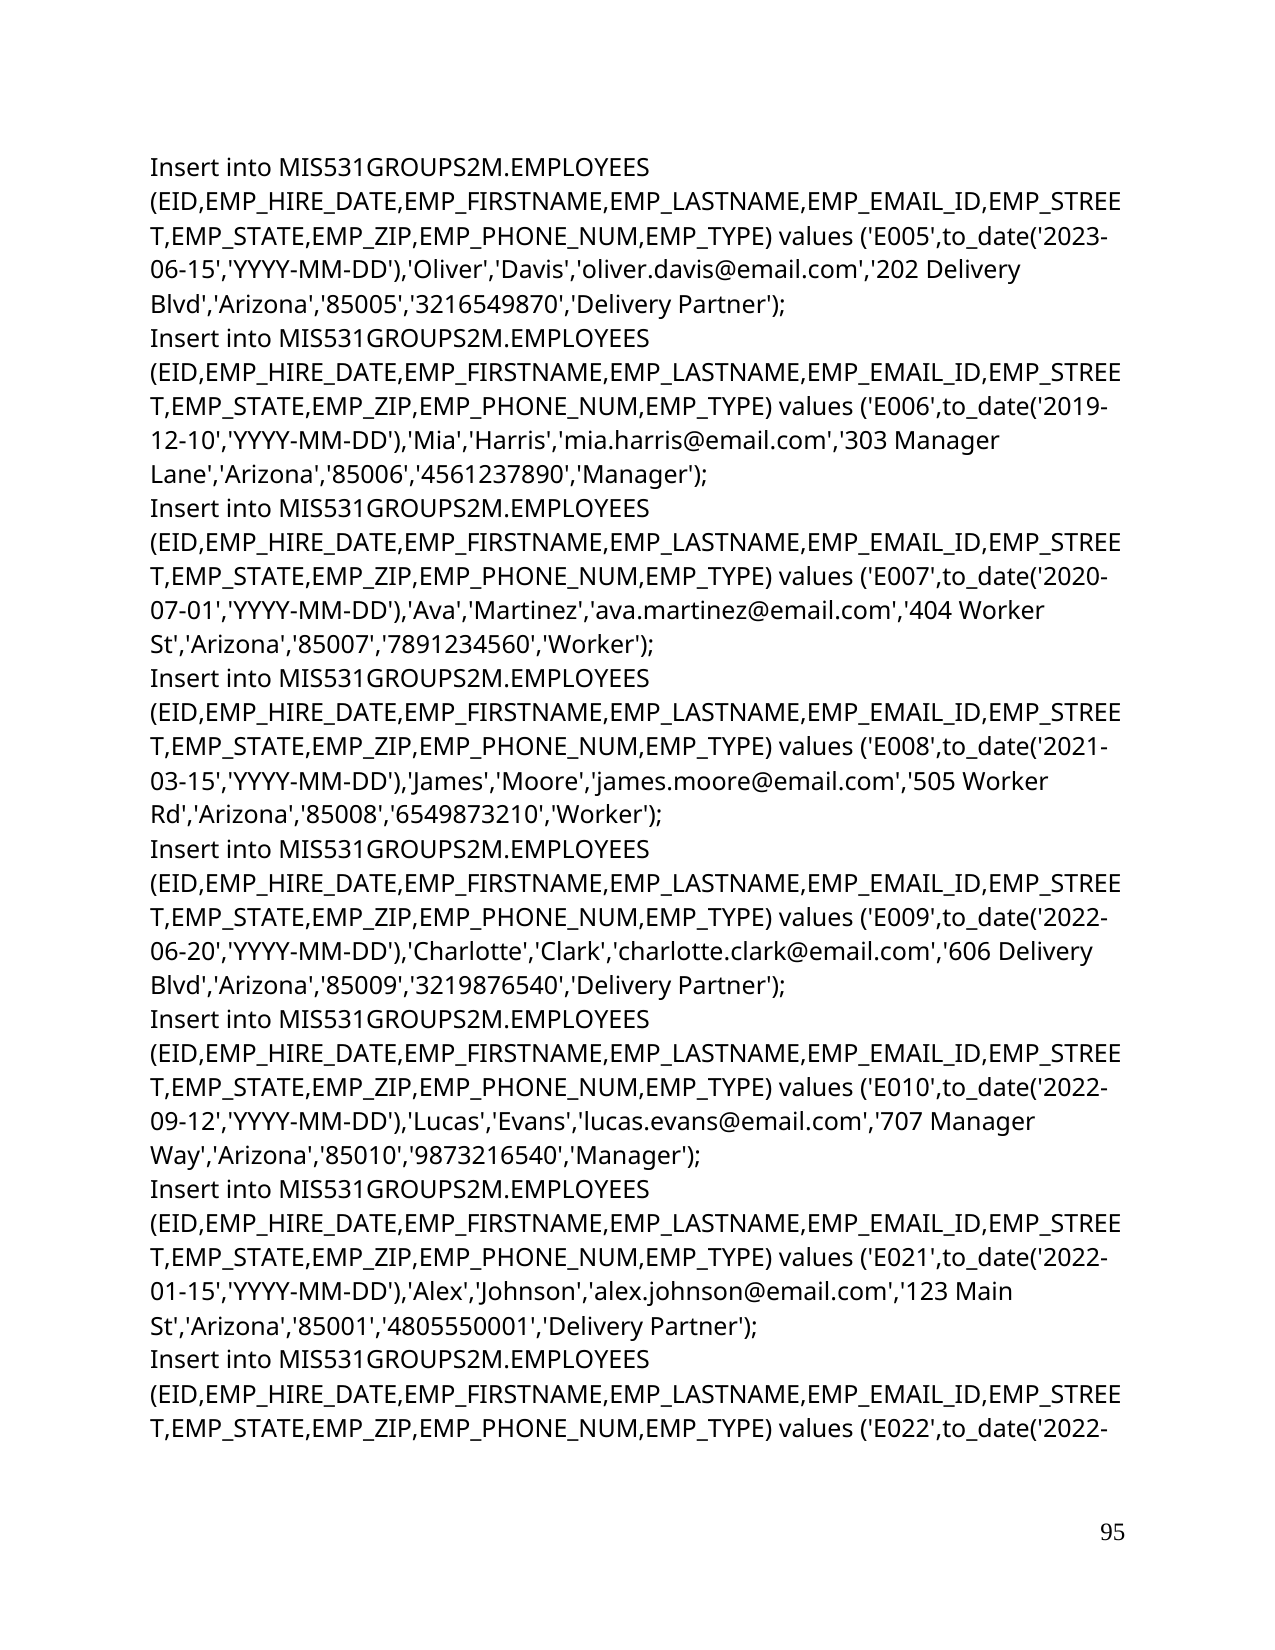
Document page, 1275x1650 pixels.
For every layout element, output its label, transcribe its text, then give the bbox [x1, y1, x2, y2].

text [150, 1342, 1125, 1444]
text Insert into MIS531GROUPS2M.EMPLOYEES (EID,EMP_HIRE_DATE,EMP_FIRSTNAME,EMP_LASTNAME,EMP_EMAIL_ID,EMP_STREET,EMP_STATE,EMP_ZIP,EMP_PHONE_NUM,EMP_TYPE) values ('E006',to_date('2019-12-10','YYYY-MM-DD'),'Mia','Harris','mia.harris@email.com','303 Manager Lane','Arizona','85006','4561237890','Manager'); [150, 320, 1125, 491]
text Insert into MIS531GROUPS2M.EMPLOYEES (EID,EMP_HIRE_DATE,EMP_FIRSTNAME,EMP_LASTNAME,EMP_EMAIL_ID,EMP_STREET,EMP_STATE,EMP_ZIP,EMP_PHONE_NUM,EMP_TYPE) values ('E008',to_date('2021-03-15','YYYY-MM-DD'),'James','Moore','james.moore@email.com','505 Worker Rd','Arizona','85008','6549873210','Worker'); [150, 661, 1125, 831]
text Insert into MIS531GROUPS2M.EMPLOYEES (EID,EMP_HIRE_DATE,EMP_FIRSTNAME,EMP_LASTNAME,EMP_EMAIL_ID,EMP_STREET,EMP_STATE,EMP_ZIP,EMP_PHONE_NUM,EMP_TYPE) values ('E021',to_date('2022-01-15','YYYY-MM-DD'),'Alex','Johnson','alex.johnson@email.com','123 Main St','Arizona','85001','4805550001','Delivery Partner'); [150, 1172, 1125, 1342]
text Insert into MIS531GROUPS2M.EMPLOYEES (EID,EMP_HIRE_DATE,EMP_FIRSTNAME,EMP_LASTNAME,EMP_EMAIL_ID,EMP_STREET,EMP_STATE,EMP_ZIP,EMP_PHONE_NUM,EMP_TYPE) values ('E005',to_date('2023-06-15','YYYY-MM-DD'),'Oliver','Davis','oliver.davis@email.com','202 Delivery Blvd','Arizona','85005','3216549870','Delivery Partner'); [150, 150, 1125, 320]
text Insert into MIS531GROUPS2M.EMPLOYEES (EID,EMP_HIRE_DATE,EMP_FIRSTNAME,EMP_LASTNAME,EMP_EMAIL_ID,EMP_STREET,EMP_STATE,EMP_ZIP,EMP_PHONE_NUM,EMP_TYPE) values ('E010',to_date('2022-09-12','YYYY-MM-DD'),'Lucas','Evans','lucas.evans@email.com','707 Manager Way','Arizona','85010','9873216540','Manager'); [150, 1002, 1125, 1172]
text Insert into MIS531GROUPS2M.EMPLOYEES (EID,EMP_HIRE_DATE,EMP_FIRSTNAME,EMP_LASTNAME,EMP_EMAIL_ID,EMP_STREET,EMP_STATE,EMP_ZIP,EMP_PHONE_NUM,EMP_TYPE) values ('E007',to_date('2020-07-01','YYYY-MM-DD'),'Ava','Martinez','ava.martinez@email.com','404 Worker St','Arizona','85007','7891234560','Worker'); [150, 491, 1125, 661]
text Insert into MIS531GROUPS2M.EMPLOYEES (EID,EMP_HIRE_DATE,EMP_FIRSTNAME,EMP_LASTNAME,EMP_EMAIL_ID,EMP_STREET,EMP_STATE,EMP_ZIP,EMP_PHONE_NUM,EMP_TYPE) values ('E009',to_date('2022-06-20','YYYY-MM-DD'),'Charlotte','Clark','charlotte.clark@email.com','606 Delivery Blvd','Arizona','85009','3219876540','Delivery Partner'); [150, 831, 1125, 1002]
